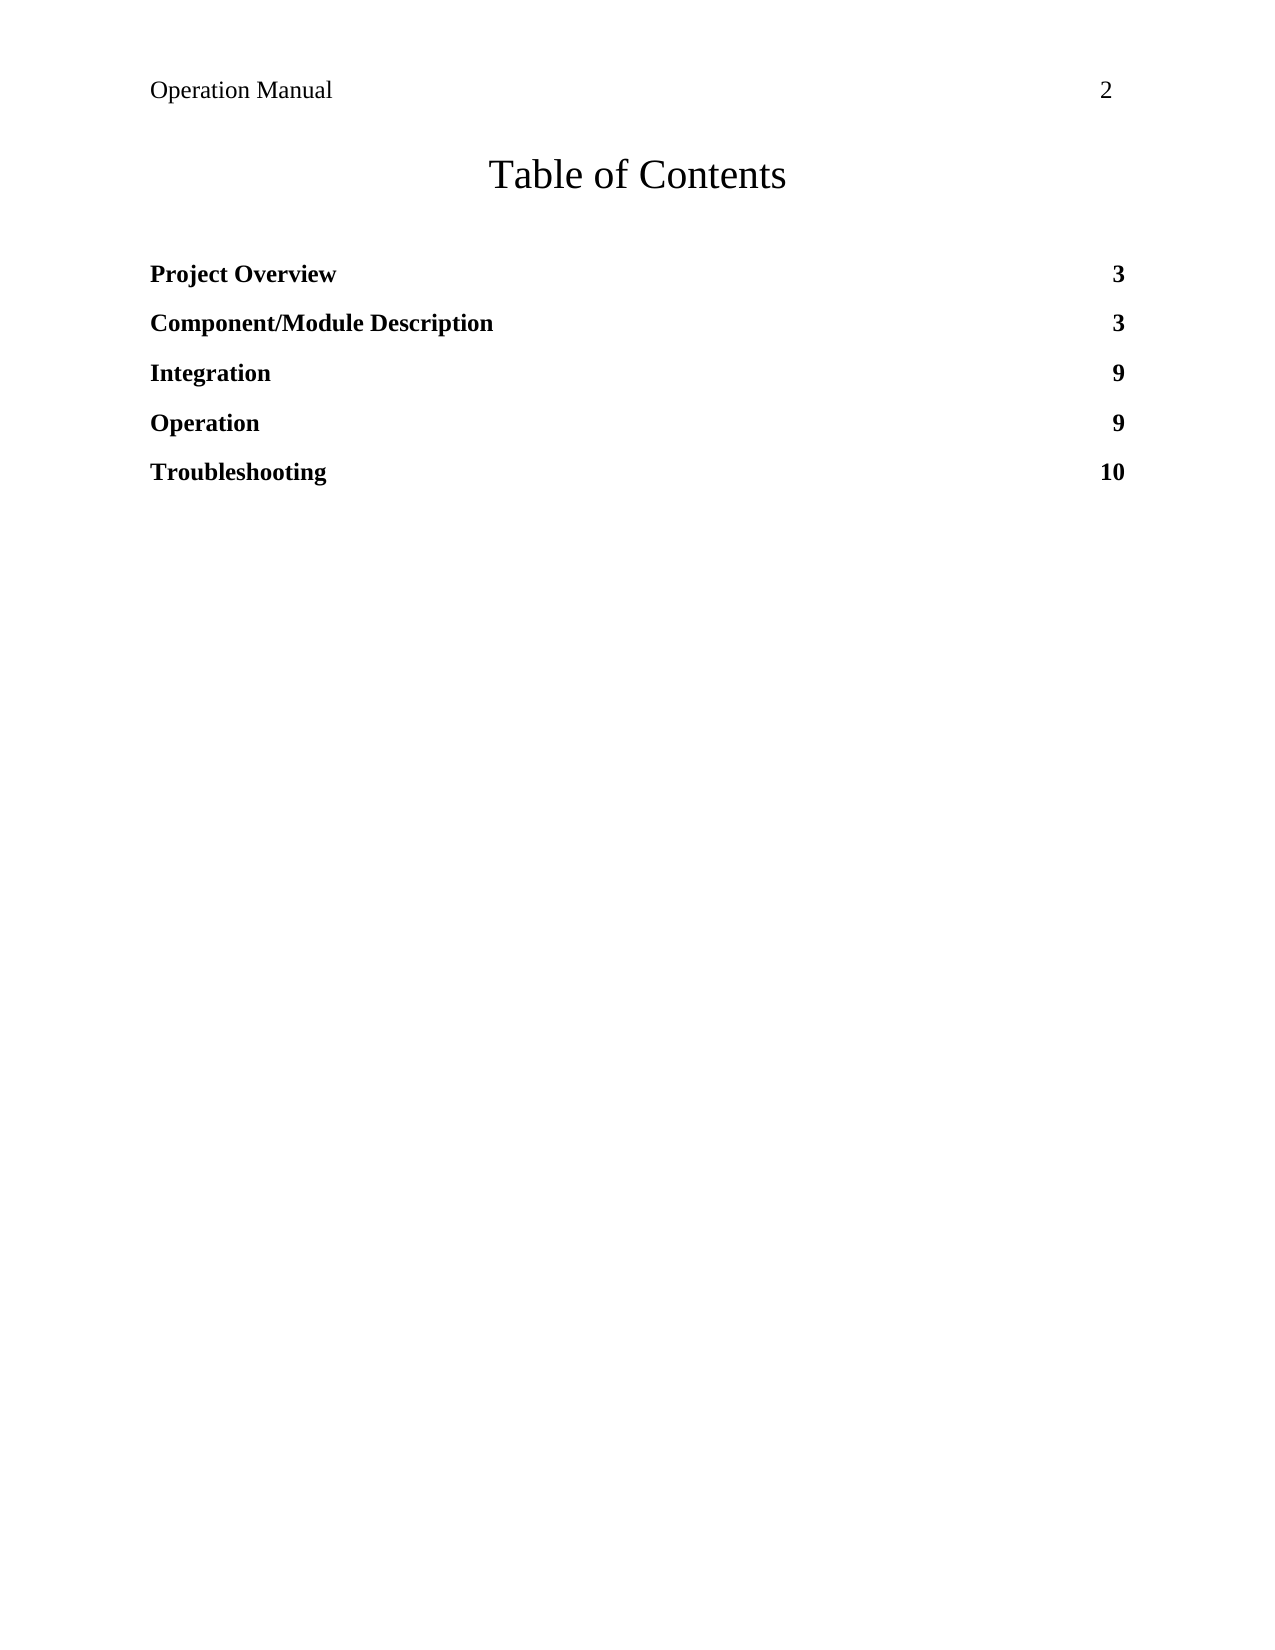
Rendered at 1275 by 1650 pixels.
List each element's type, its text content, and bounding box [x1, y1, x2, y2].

text Table of Contents [150, 150, 1125, 198]
